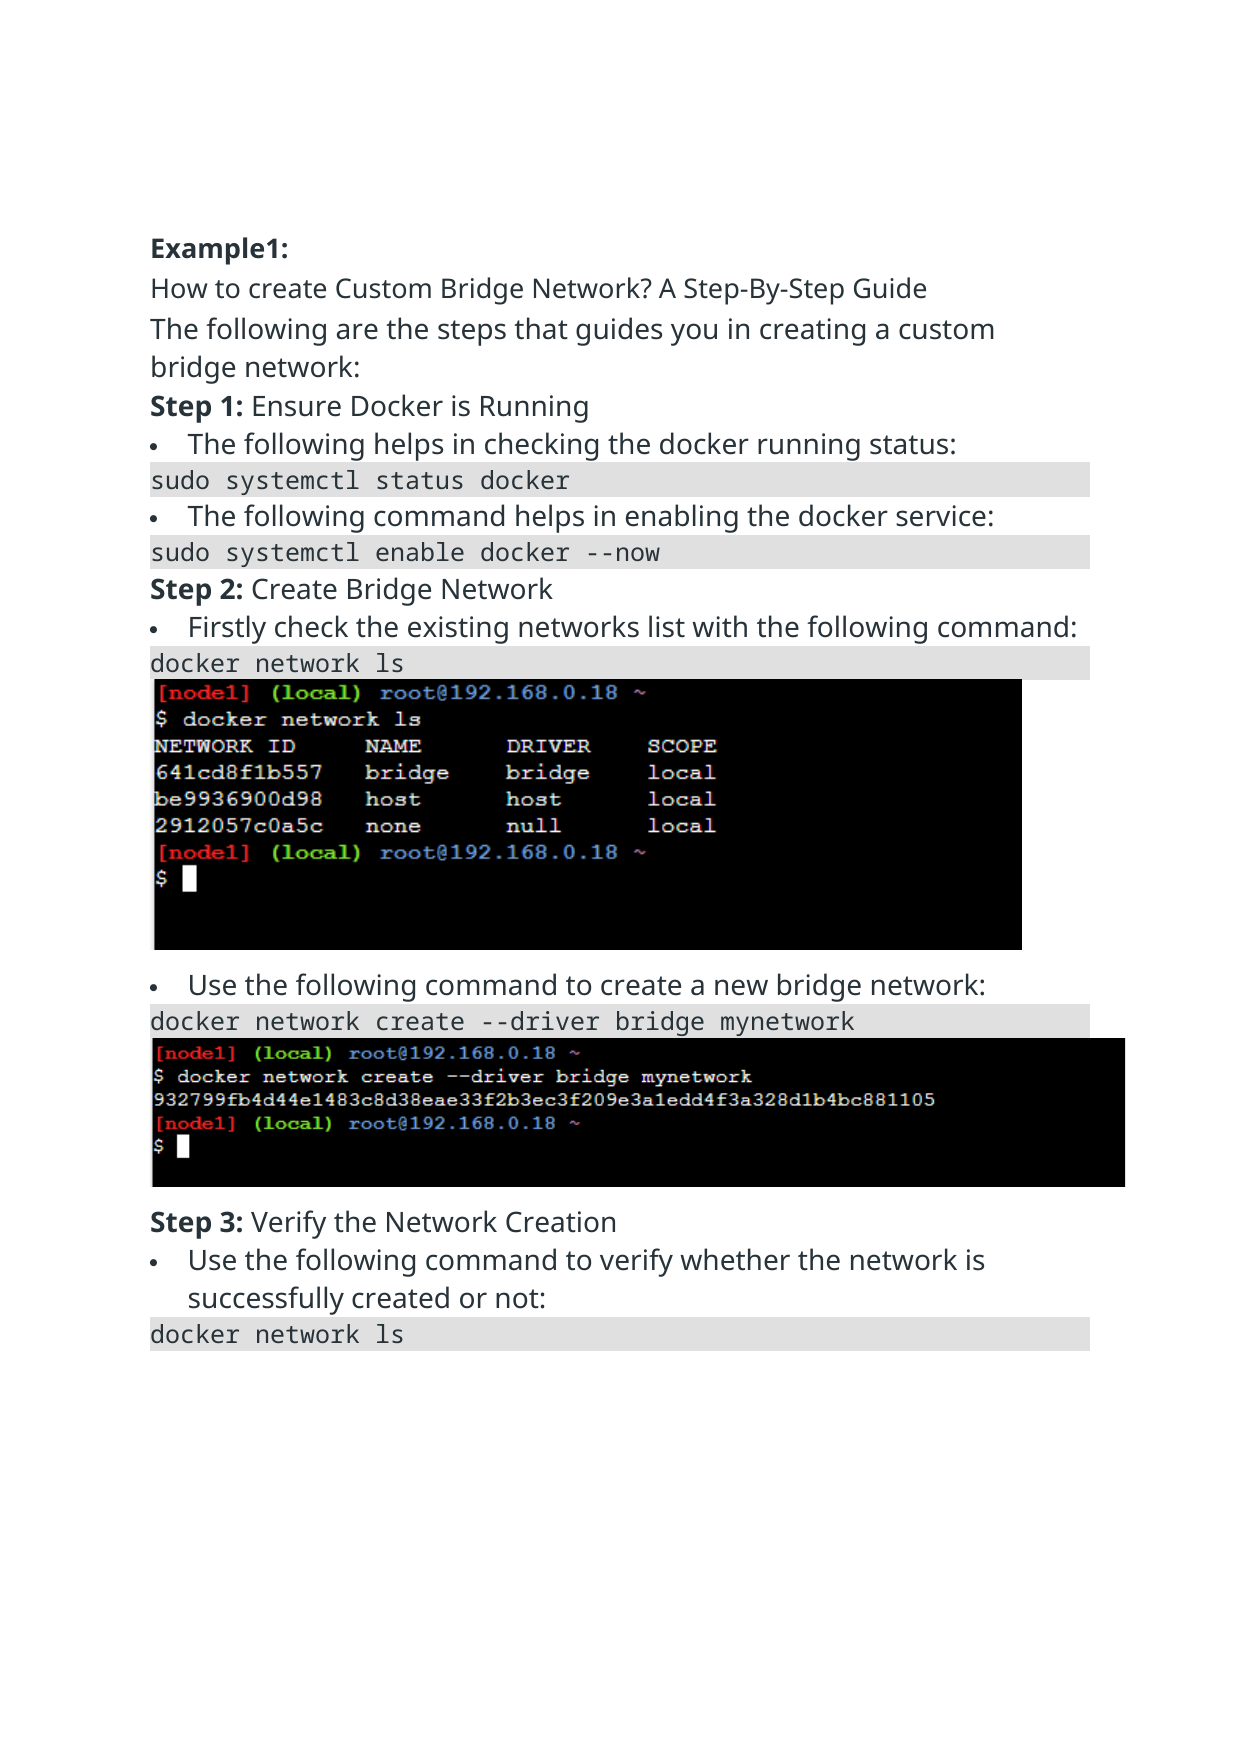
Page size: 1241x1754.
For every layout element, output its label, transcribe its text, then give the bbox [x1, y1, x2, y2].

subtitle How to create Custom Bridge Network? A Step-By-Step Guide [150, 269, 1090, 306]
text Step 3: Verify the Network Creation [150, 1202, 1090, 1240]
text sudo systemctl status docker [150, 462, 1090, 497]
picture [150, 679, 1022, 950]
text docker network create --driver bridge mynetwork [150, 1004, 1090, 1038]
text Step 1: Ensure Docker is Running [150, 386, 1090, 424]
list The following command helps in enabling the docker service: [150, 497, 1090, 535]
list Use the following command to create a new bridge network: [150, 966, 1090, 1004]
text Step 2: Create Bridge Network [150, 569, 1090, 607]
text The following are the steps that guides you in creating a custom bridge network: [150, 309, 1090, 386]
list Use the following command to verify whether the network is successfully created or not: [150, 1240, 1090, 1317]
picture [150, 1038, 1125, 1187]
text sudo systemctl enable docker --now [150, 535, 1090, 569]
list The following helps in checking the docker running status: [150, 424, 1090, 462]
subtitle Example1: [150, 229, 1090, 266]
list Firstly check the existing networks list with the following command: [150, 607, 1090, 646]
text docker network ls [150, 646, 1090, 680]
text docker network ls [150, 1317, 1090, 1351]
